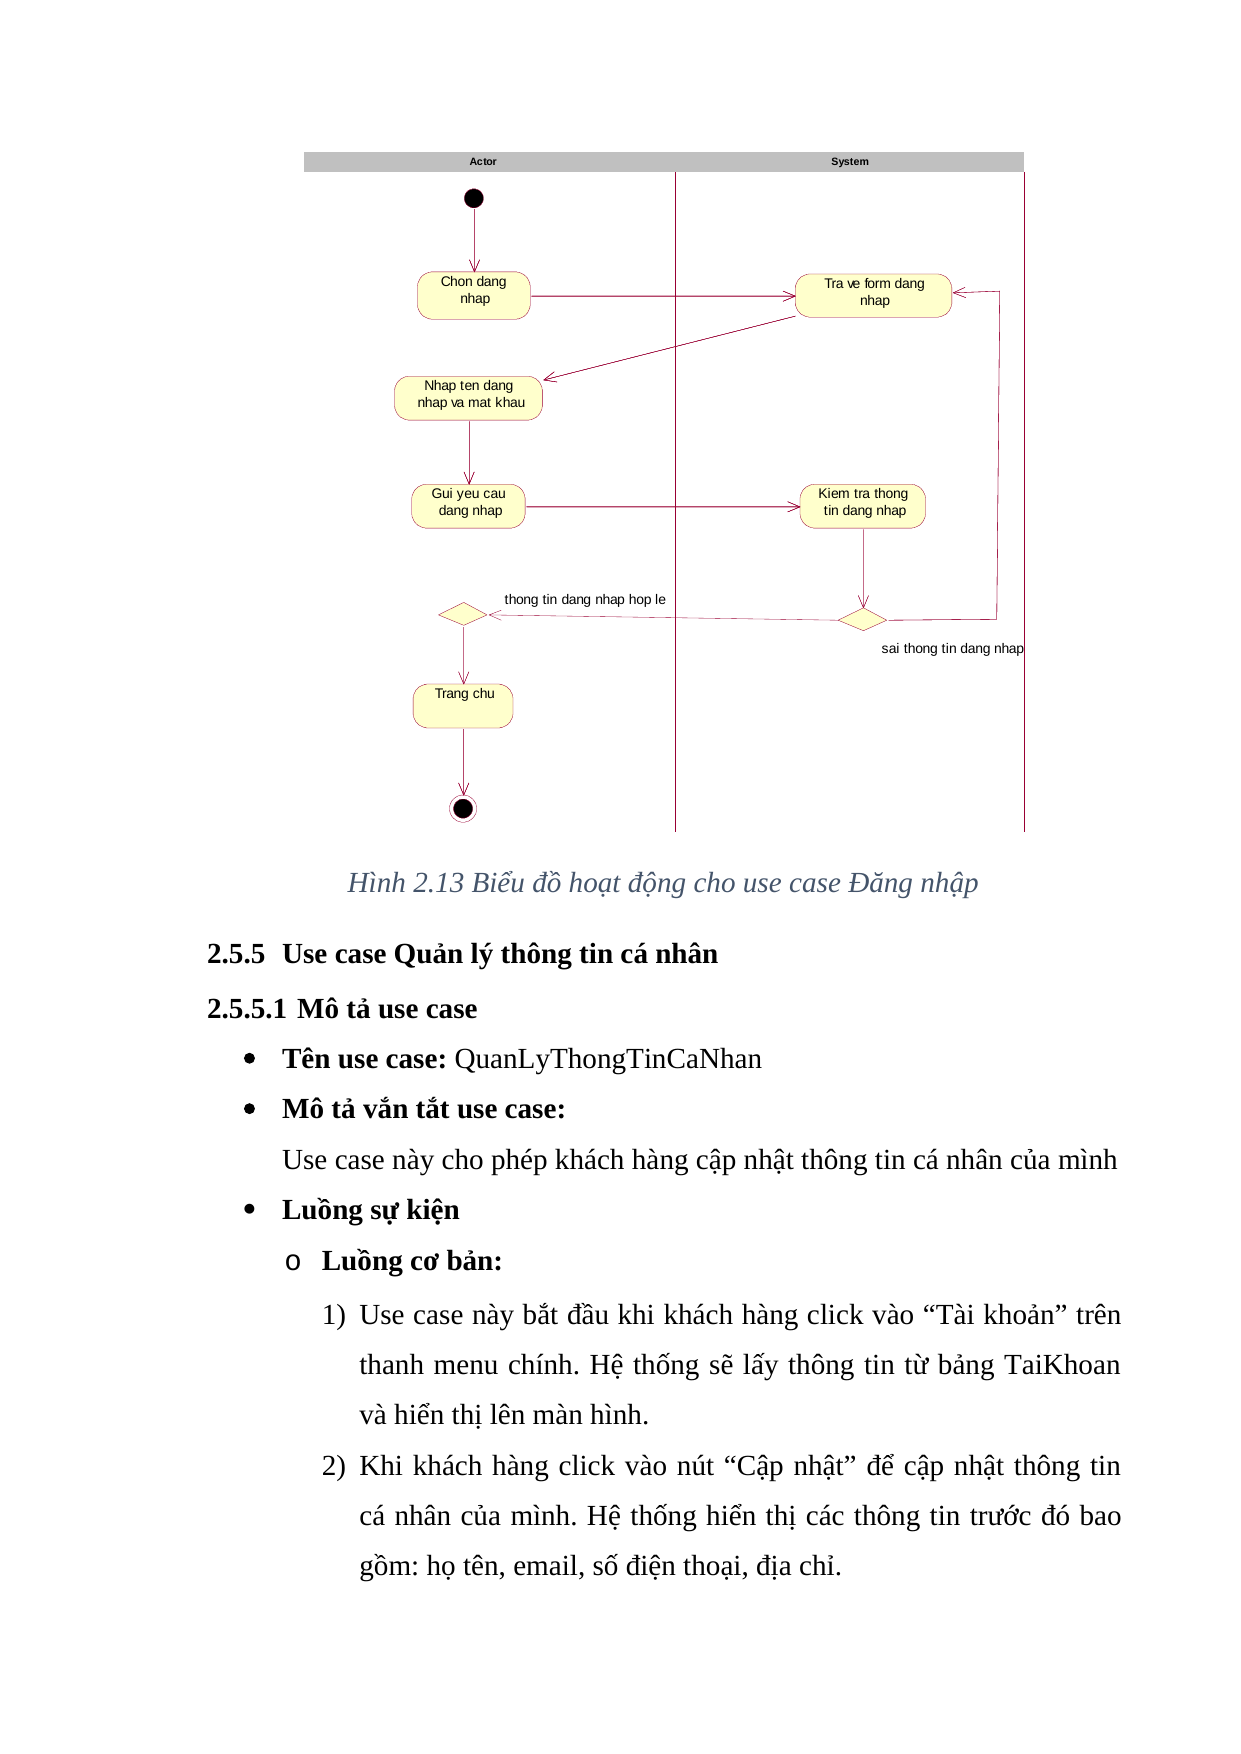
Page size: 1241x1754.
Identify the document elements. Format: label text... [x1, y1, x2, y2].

list Mô tả vắn tắt use case: [244, 1092, 1122, 1125]
list Khi khách hàng click vào nút “Cập nhật” để cập nhật thông tin cá nhân của mình. Hệ thống hiển thị các thông tin trước đó bao gồm: họ tên, email, số điện thoại, địa chỉ. [322, 1448, 1122, 1582]
subtitle Mô tả use case [207, 991, 1122, 1024]
list Use case này cho phép khách hàng cập nhật thông tin cá nhân của mình [282, 1142, 1122, 1176]
list Luồng cơ bản: [284, 1243, 1122, 1279]
list Use case này bắt đầu khi khách hàng click vào “Tài khoản” trên thanh menu chính. Hệ thống sẽ lấy thông tin từ bảng TaiKhoan và hiển thị lên màn hình. [322, 1297, 1122, 1431]
list Luồng sự kiện [244, 1192, 1122, 1226]
list Tên use case: QuanLyThongTinCaNhan [244, 1041, 1122, 1075]
subtitle Use case Quản lý thông tin cá nhân [207, 936, 1122, 970]
